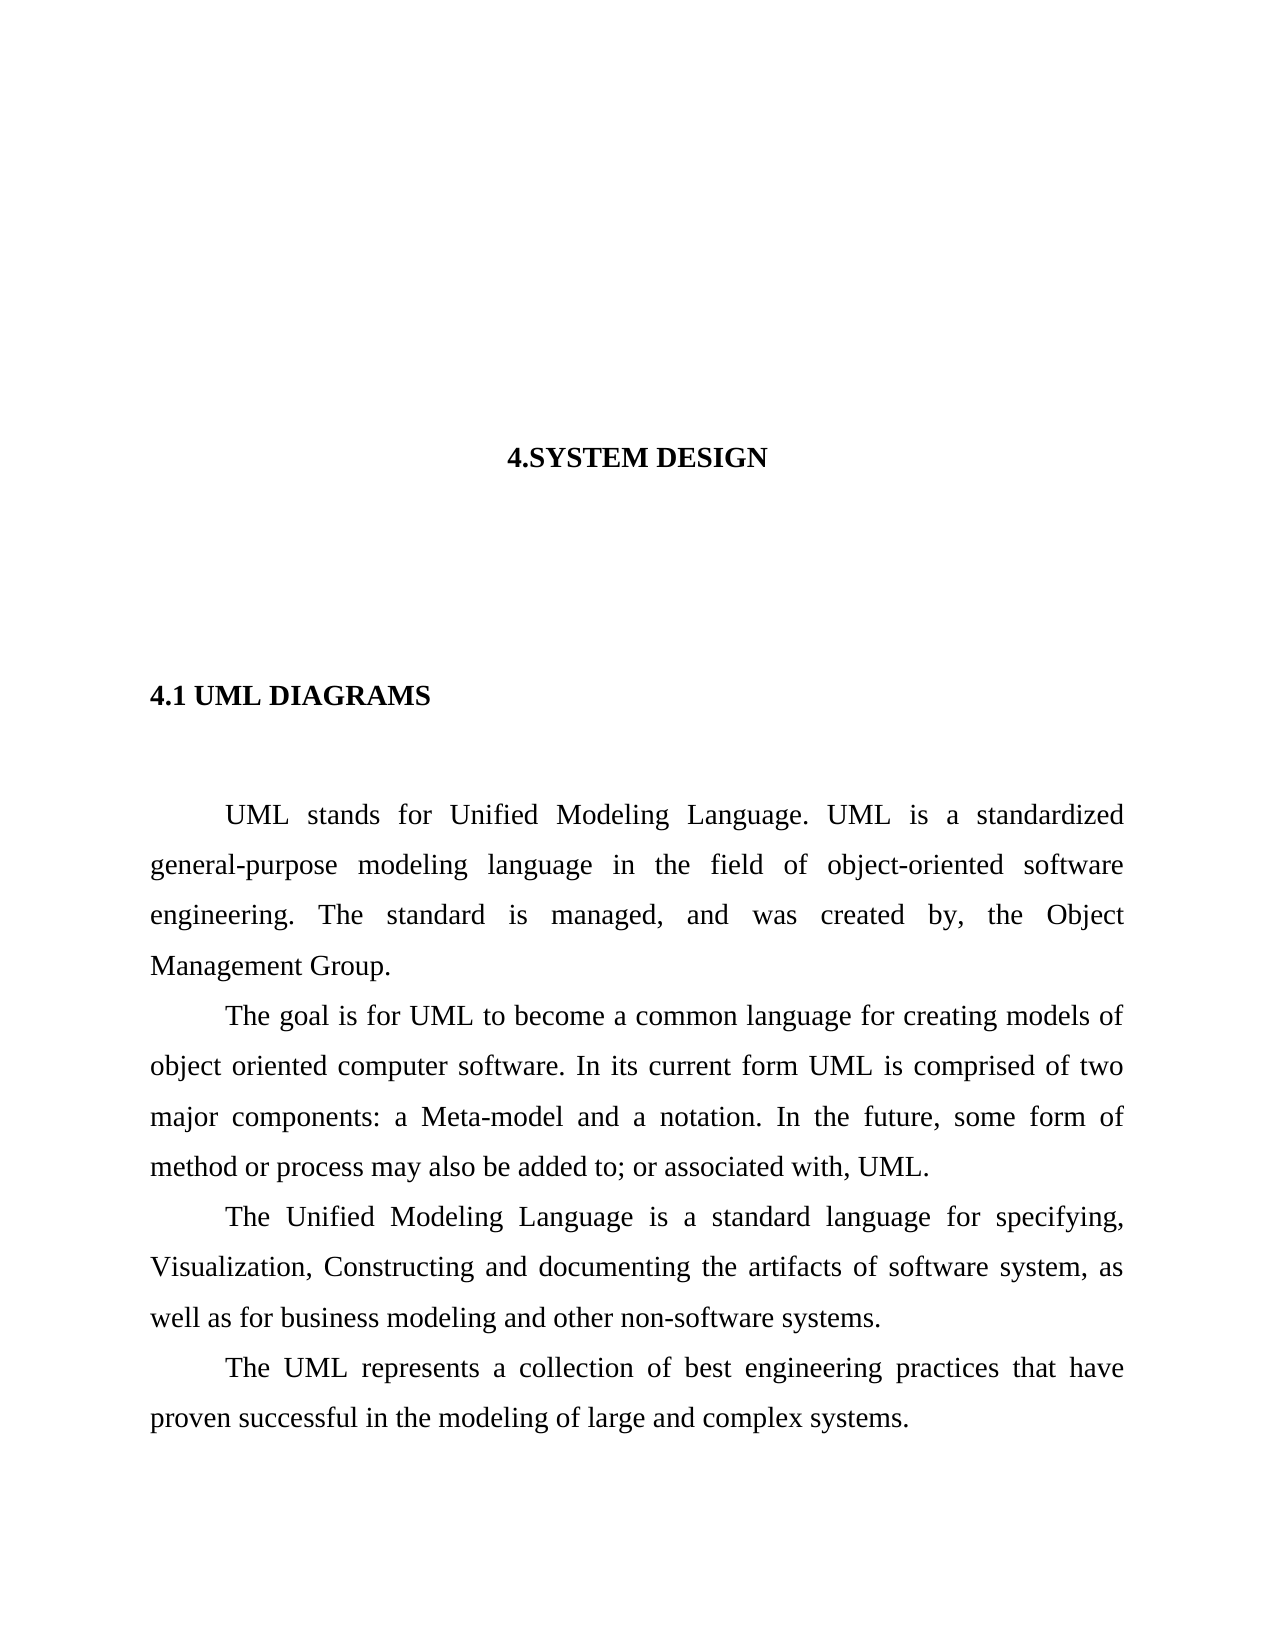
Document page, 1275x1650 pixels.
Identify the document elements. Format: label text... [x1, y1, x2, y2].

text 4.1 UML DIAGRAMS [150, 678, 1125, 712]
list The UML represents a collection of best engineering practices that have proven successful in the modeling of large and complex systems. [150, 1350, 1125, 1434]
list UML stands for Unified Modeling Language. UML is a standardized general-purpose modeling language in the field of object-oriented software engineering. The standard is managed, and was created by, the Object Management Group. [150, 797, 1125, 981]
list The Unified Modeling Language is a standard language for specifying, Visualization, Constructing and documenting the artifacts of software system, as well as for business modeling and other non-software systems. [150, 1199, 1125, 1333]
text 4.SYSTEM DESIGN [150, 441, 1125, 474]
list The goal is for UML to become a common language for creating models of object oriented computer software. In its current form UML is comprised of two major components: a Meta-model and a notation. In the future, some form of method or process may also be added to; or associated with, UML. [150, 998, 1125, 1182]
